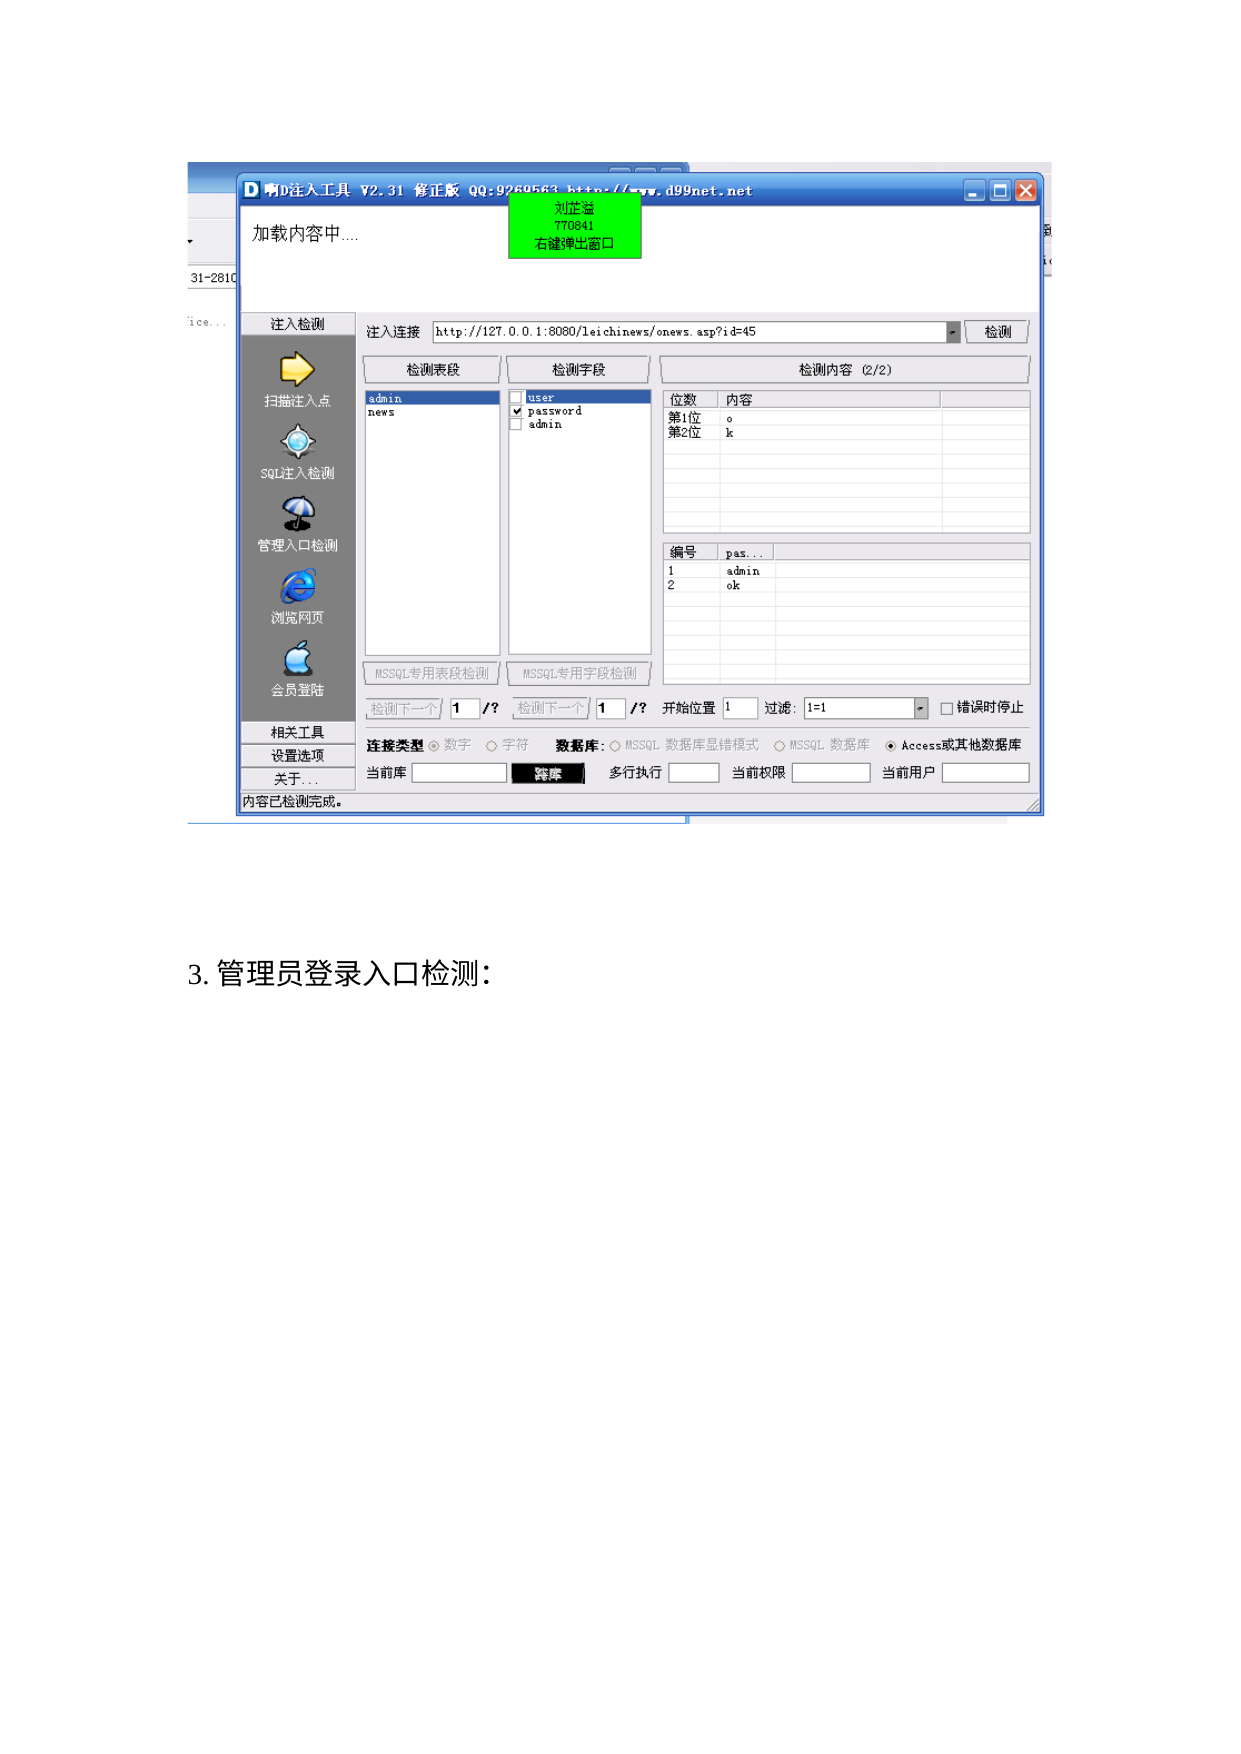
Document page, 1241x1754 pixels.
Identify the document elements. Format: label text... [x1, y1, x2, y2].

text 3. 管理员登录入口检测： [187, 939, 1053, 1004]
picture [187, 162, 1052, 824]
